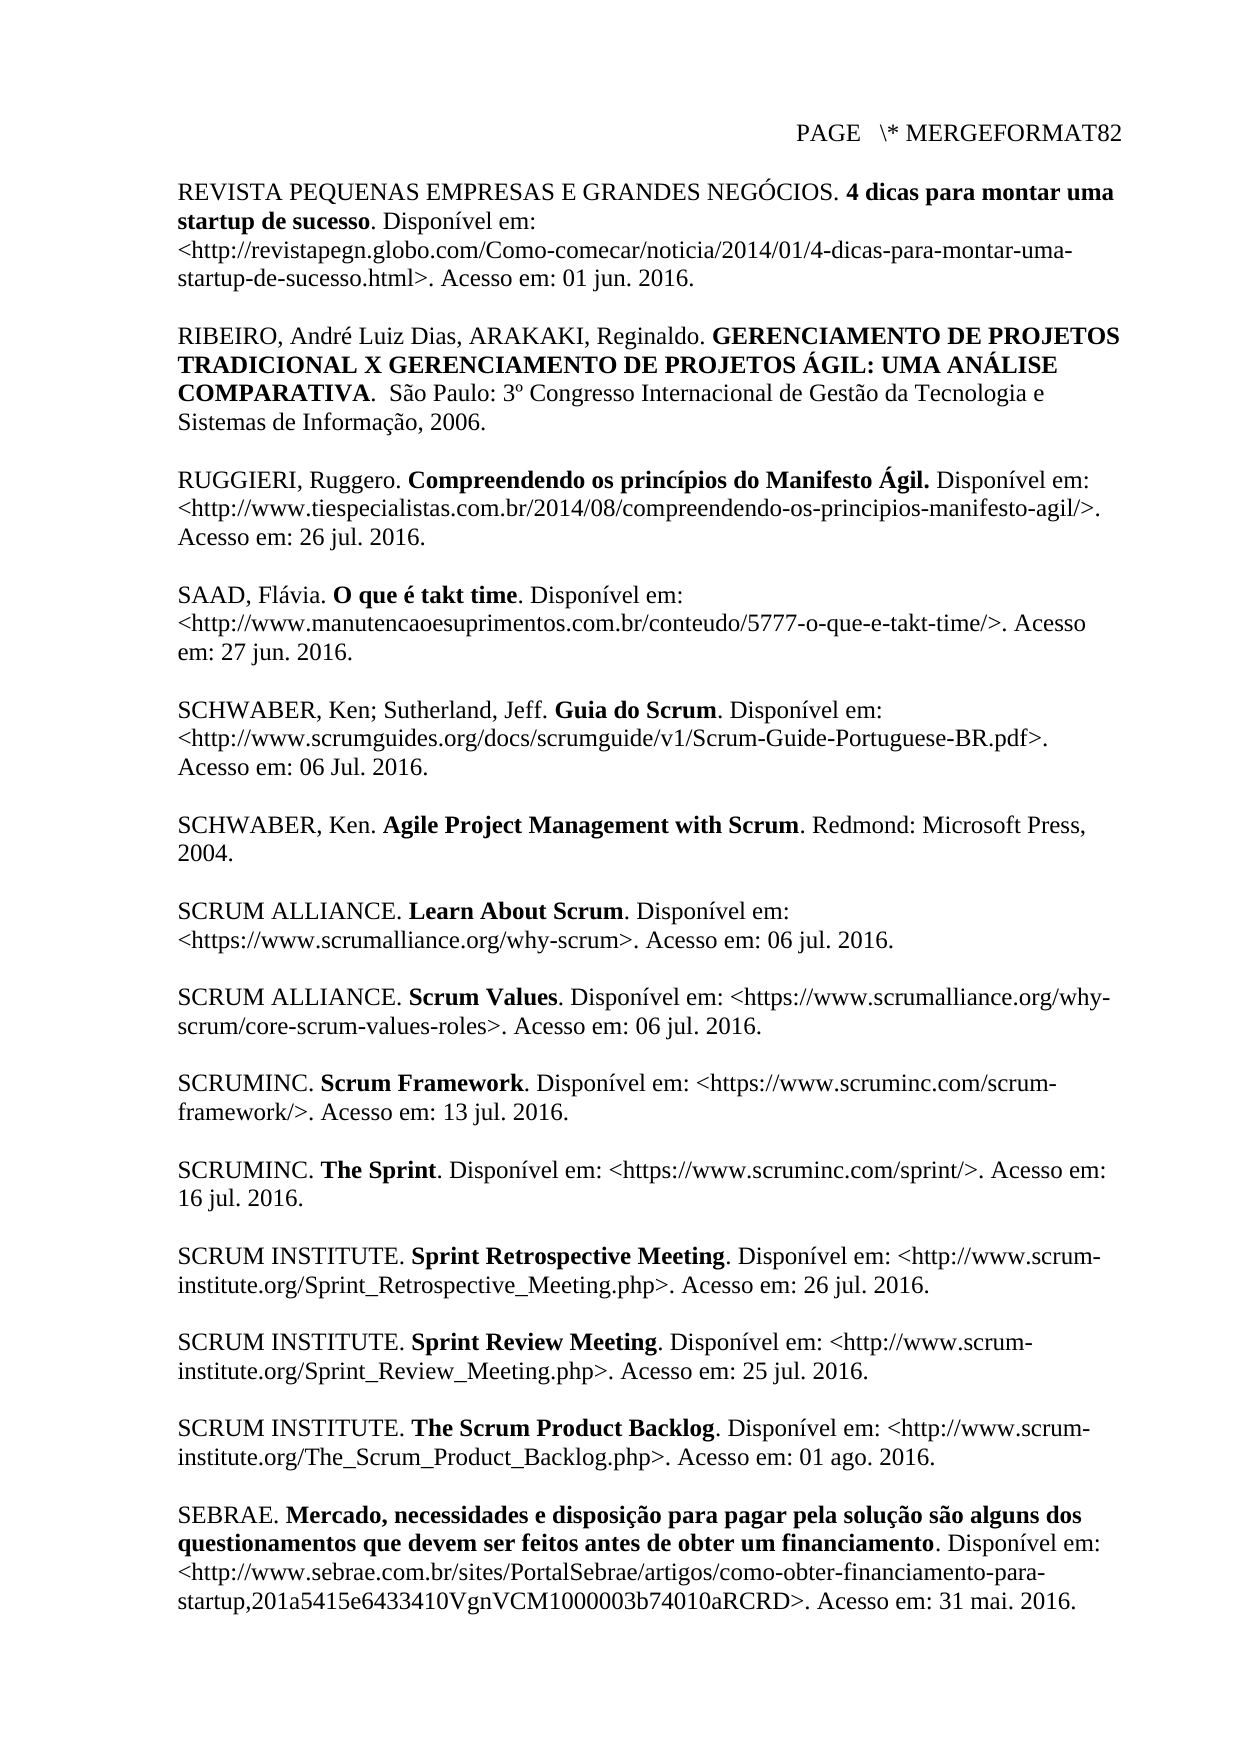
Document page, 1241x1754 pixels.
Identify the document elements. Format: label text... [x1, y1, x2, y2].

text SCRUM INSTITUTE. Sprint Review Meeting. Disponível em: <http://www.scrum-institute.org/Sprint_Review_Meeting.php>. Acesso em: 25 jul. 2016. [177, 1327, 1122, 1385]
text SCRUM ALLIANCE. Scrum Values. Disponível em: <https://www.scrumalliance.org/why-scrum/core-scrum-values-roles>. Acesso em: 06 jul. 2016. [177, 982, 1122, 1040]
text RIBEIRO, André Luiz Dias, ARAKAKI, Reginaldo. GERENCIAMENTO DE PROJETOS TRADICIONAL X GERENCIAMENTO DE PROJETOS ÁGIL: UMA ANÁLISE COMPARATIVA. São Paulo: 3º Congresso Internacional de Gestão da Tecnologia e Sistemas de Informação, 2006. [177, 321, 1122, 436]
text SCRUMINC. Scrum Framework. Disponível em: <https://www.scruminc.com/scrum-framework/>. Acesso em: 13 jul. 2016. [177, 1068, 1122, 1126]
text SCRUM ALLIANCE. Learn About Scrum. Disponível em: <https://www.scrumalliance.org/why-scrum>. Acesso em: 06 jul. 2016. [177, 896, 1122, 953]
text SCHWABER, Ken; Sutherland, Jeff. Guia do Scrum. Disponível em: <http://www.scrumguides.org/docs/scrumguide/v1/Scrum-Guide-Portuguese-BR.pdf>. Acesso em: 06 Jul. 2016. [177, 695, 1122, 781]
text RUGGIERI, Ruggero. Compreendendo os princípios do Manifesto Ágil. Disponível em: <http://www.tiespecialistas.com.br/2014/08/compreendendo-os-principios-manifesto-agil/>. Acesso em: 26 jul. 2016. [177, 465, 1122, 551]
text REVISTA PEQUENAS EMPRESAS E GRANDES NEGÓCIOS. 4 dicas para montar uma startup de sucesso. Disponível em: <http://revistapegn.globo.com/Como-comecar/noticia/2014/01/4-dicas-para-montar-uma-startup-de-sucesso.html>. Acesso em: 01 jun. 2016. [177, 177, 1122, 292]
text SCHWABER, Ken. Agile Project Management with Scrum. Redmond: Microsoft Press, 2004. [177, 810, 1122, 867]
text <http://www.sebrae.com.br/sites/PortalSebrae/artigos/como-obter-financiamento-para-startup,201a5415e6433410VgnVCM1000003b74010aRCRD>. Acesso em: 31 mai. 2016. [177, 1557, 1122, 1615]
text SEBRAE. Mercado, necessidades e disposição para pagar pela solução são alguns dos questionamentos que devem ser feitos antes de obter um financiamento. Disponível em: [177, 1500, 1122, 1557]
text SCRUM INSTITUTE. Sprint Retrospective Meeting. Disponível em: <http://www.scrum-institute.org/Sprint_Retrospective_Meeting.php>. Acesso em: 26 jul. 2016. [177, 1241, 1122, 1298]
text SCRUM INSTITUTE. The Scrum Product Backlog. Disponível em: <http://www.scrum-institute.org/The_Scrum_Product_Backlog.php>. Acesso em: 01 ago. 2016. [177, 1413, 1122, 1471]
text SCRUMINC. The Sprint. Disponível em: <https://www.scruminc.com/sprint/>. Acesso em: 16 jul. 2016. [177, 1155, 1122, 1212]
text SAAD, Flávia. O que é takt time. Disponível em: <http://www.manutencaoesuprimentos.com.br/conteudo/5777-o-que-e-takt-time/>. Acesso em: 27 jun. 2016. [177, 580, 1122, 666]
